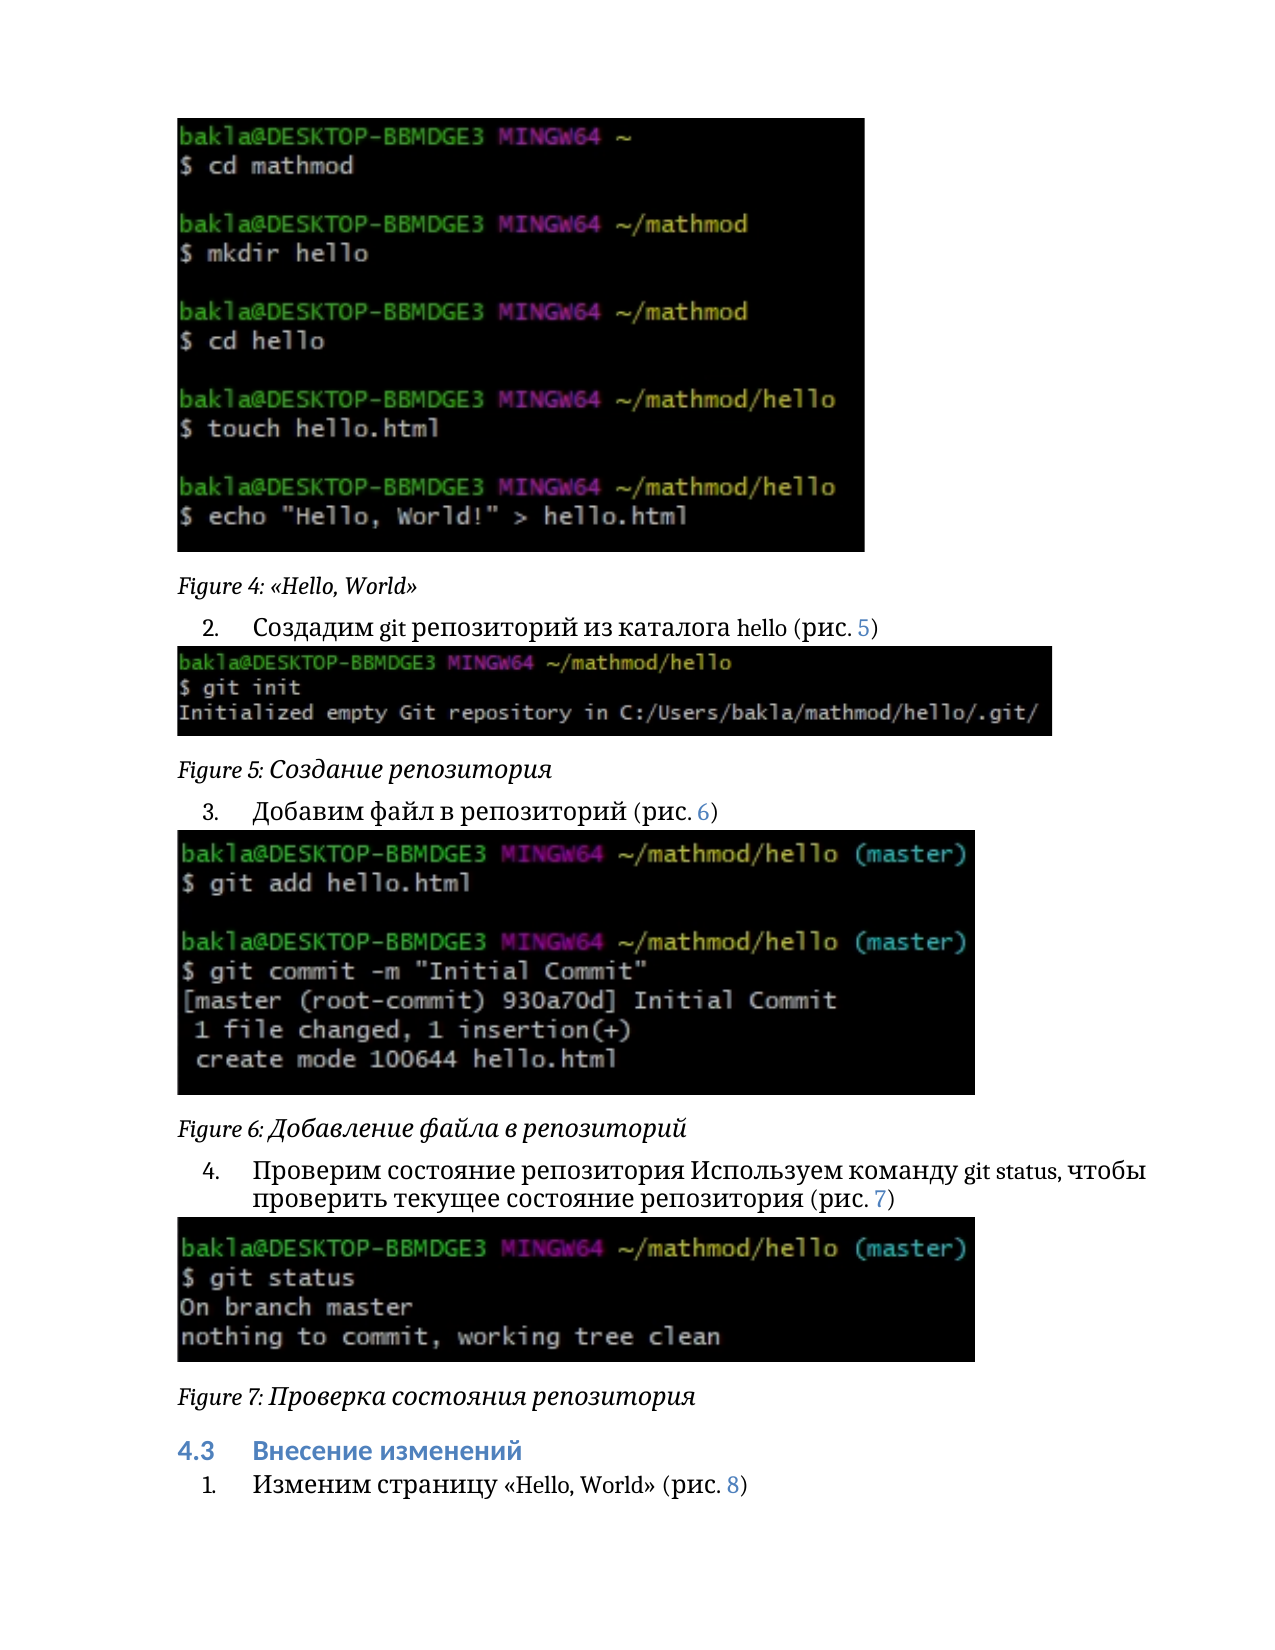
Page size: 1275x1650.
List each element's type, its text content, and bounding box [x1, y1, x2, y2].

list Создадим git репозиторий из каталога hello (рис. 5) [202, 613, 1186, 642]
picture [177, 646, 1053, 736]
picture [177, 1217, 975, 1362]
list Добавим файл в репозиторий (рис. 6) [202, 797, 1186, 826]
picture [177, 830, 975, 1095]
text Figure 7: Проверка состояния репозитория [177, 1382, 1186, 1411]
text Figure 4: «Hello, World» [177, 572, 1186, 601]
text Figure 5: Создание репозитория [177, 756, 1186, 785]
list Проверим состояние репозитория Используем команду git status, чтобы проверить текущее состояние репозитория (рис. 7) [202, 1157, 1186, 1214]
list Изменим страницу «Hello, World» (рис. 8) [202, 1471, 1186, 1500]
subtitle 4.3 Внесение изменений [177, 1432, 1186, 1468]
text Figure 6: Добавление файла в репозиторий [177, 1115, 1186, 1144]
picture [177, 118, 865, 552]
